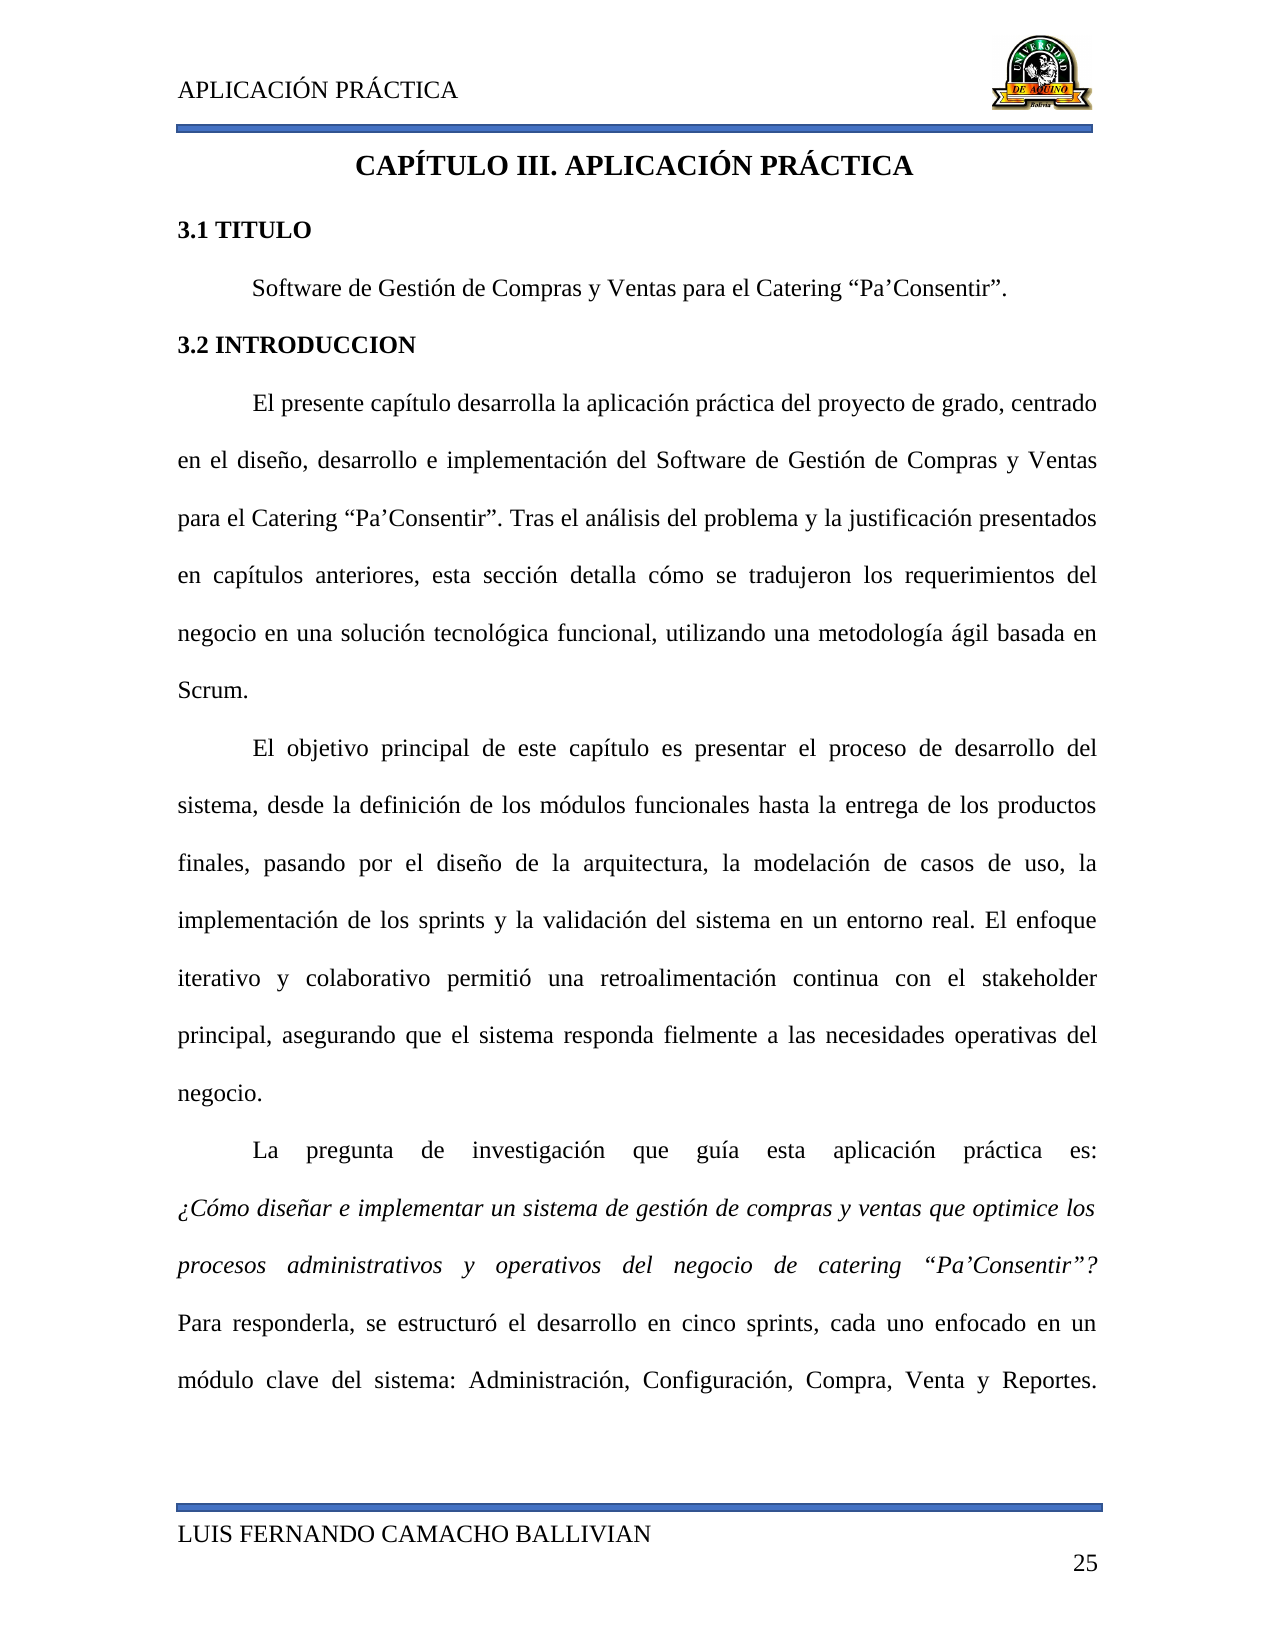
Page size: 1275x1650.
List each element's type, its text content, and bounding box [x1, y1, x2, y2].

text Software de Gestión de Compras y Ventas para el Catering “Pa’Consentir”. [177, 273, 1094, 302]
text El objetivo principal de este capítulo es presentar el proceso de desarrollo del sistema, desde la definición de los módulos funcionales hasta la entrega de los productos finales, pasando por el diseño de la arquitectura, la modelación de casos de uso, la implementación de los sprints y la validación del sistema en un entorno real. El enfoque iterativo y colaborativo permitió una retroalimentación continua con el stakeholder principal, asegurando que el sistema responda fielmente a las necesidades operativas del negocio. [177, 733, 1098, 1107]
subtitle 3.2 INTRODUCCION [177, 330, 1098, 359]
subtitle CAPÍTULO III. APLICACIÓN PRÁCTICA [176, 148, 1093, 182]
subtitle 3.1 TITULO [177, 215, 1098, 244]
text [177, 1135, 1098, 1394]
picture [992, 35, 1093, 110]
text El presente capítulo desarrolla la aplicación práctica del proyecto de grado, centrado en el diseño, desarrollo e implementación del Software de Gestión de Compras y Ventas para el Catering “Pa’Consentir”. Tras el análisis del problema y la justificación presentados en capítulos anteriores, esta sección detalla cómo se tradujeron los requerimientos del negocio en una solución tecnológica funcional, utilizando una metodología ágil basada en Scrum. [177, 388, 1098, 704]
